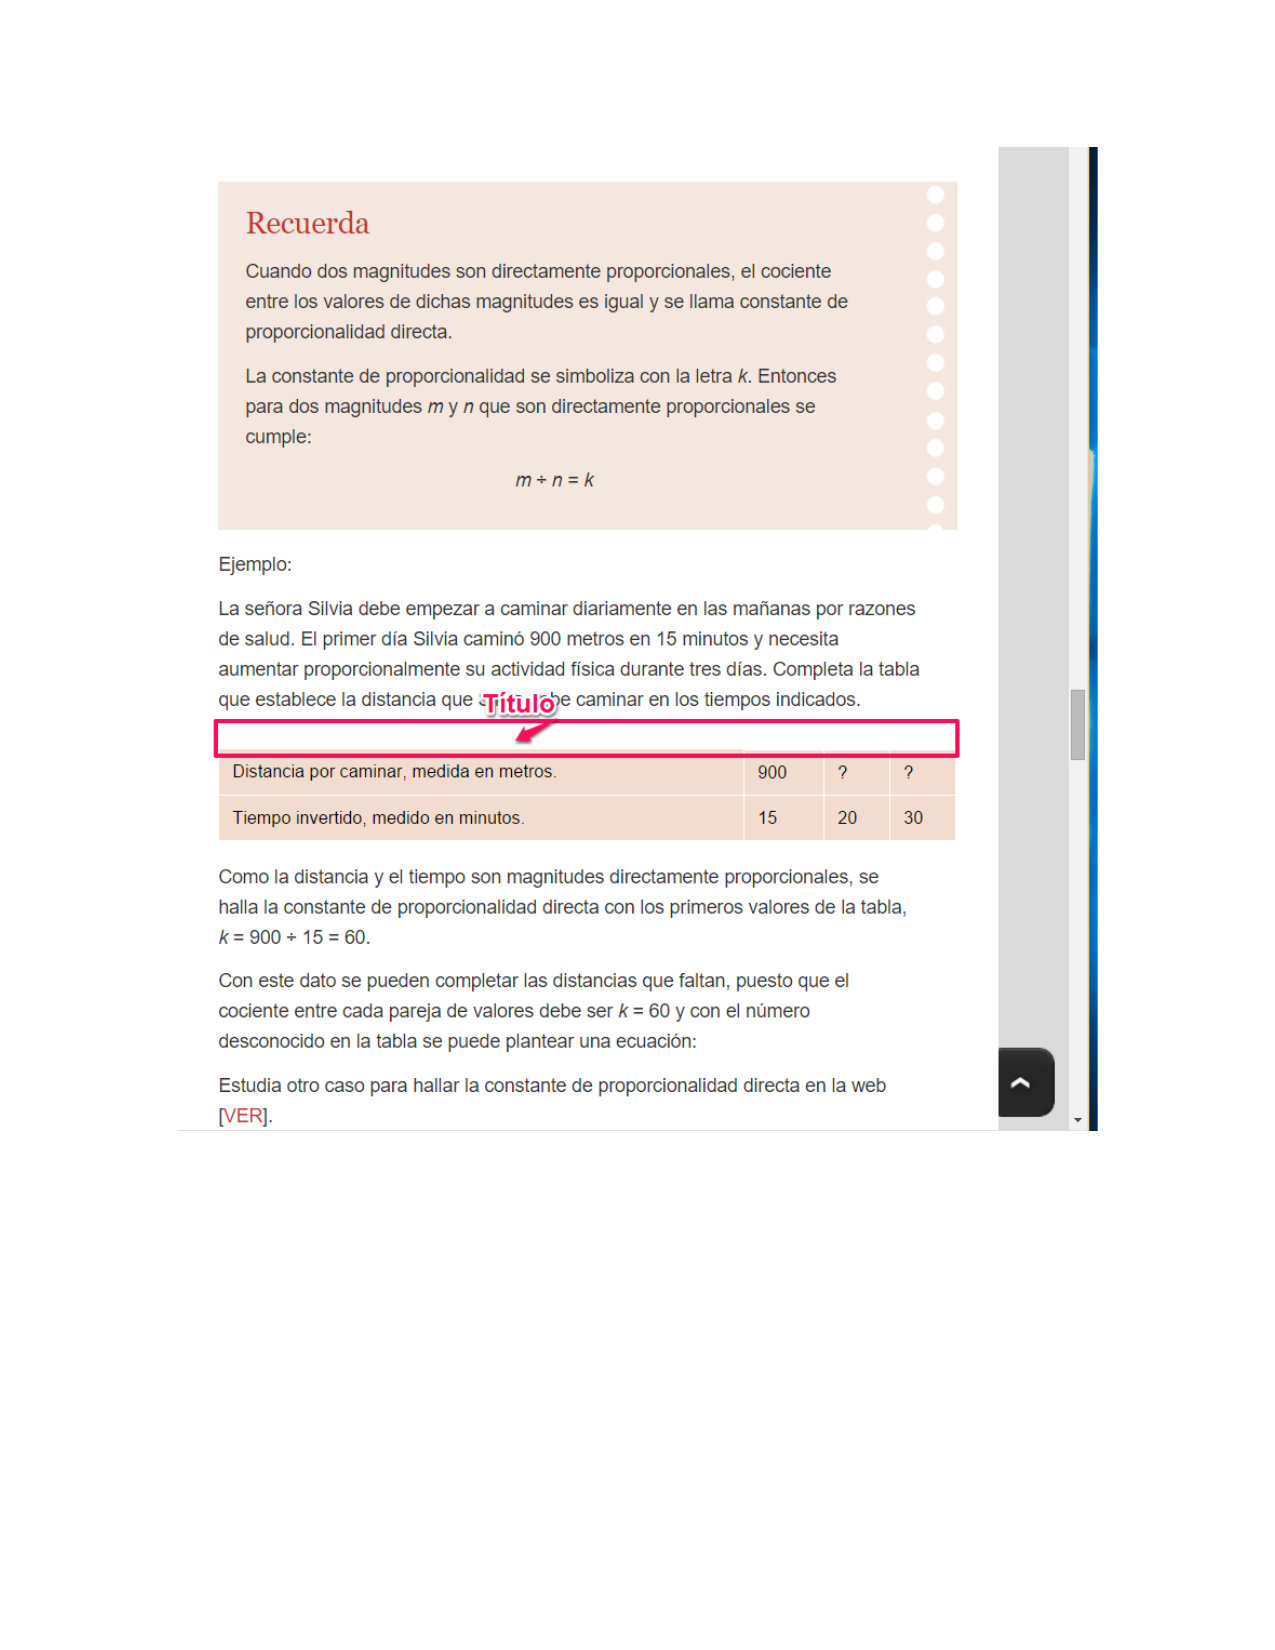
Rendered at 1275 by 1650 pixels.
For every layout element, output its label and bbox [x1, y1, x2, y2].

picture [177, 147, 1098, 1131]
